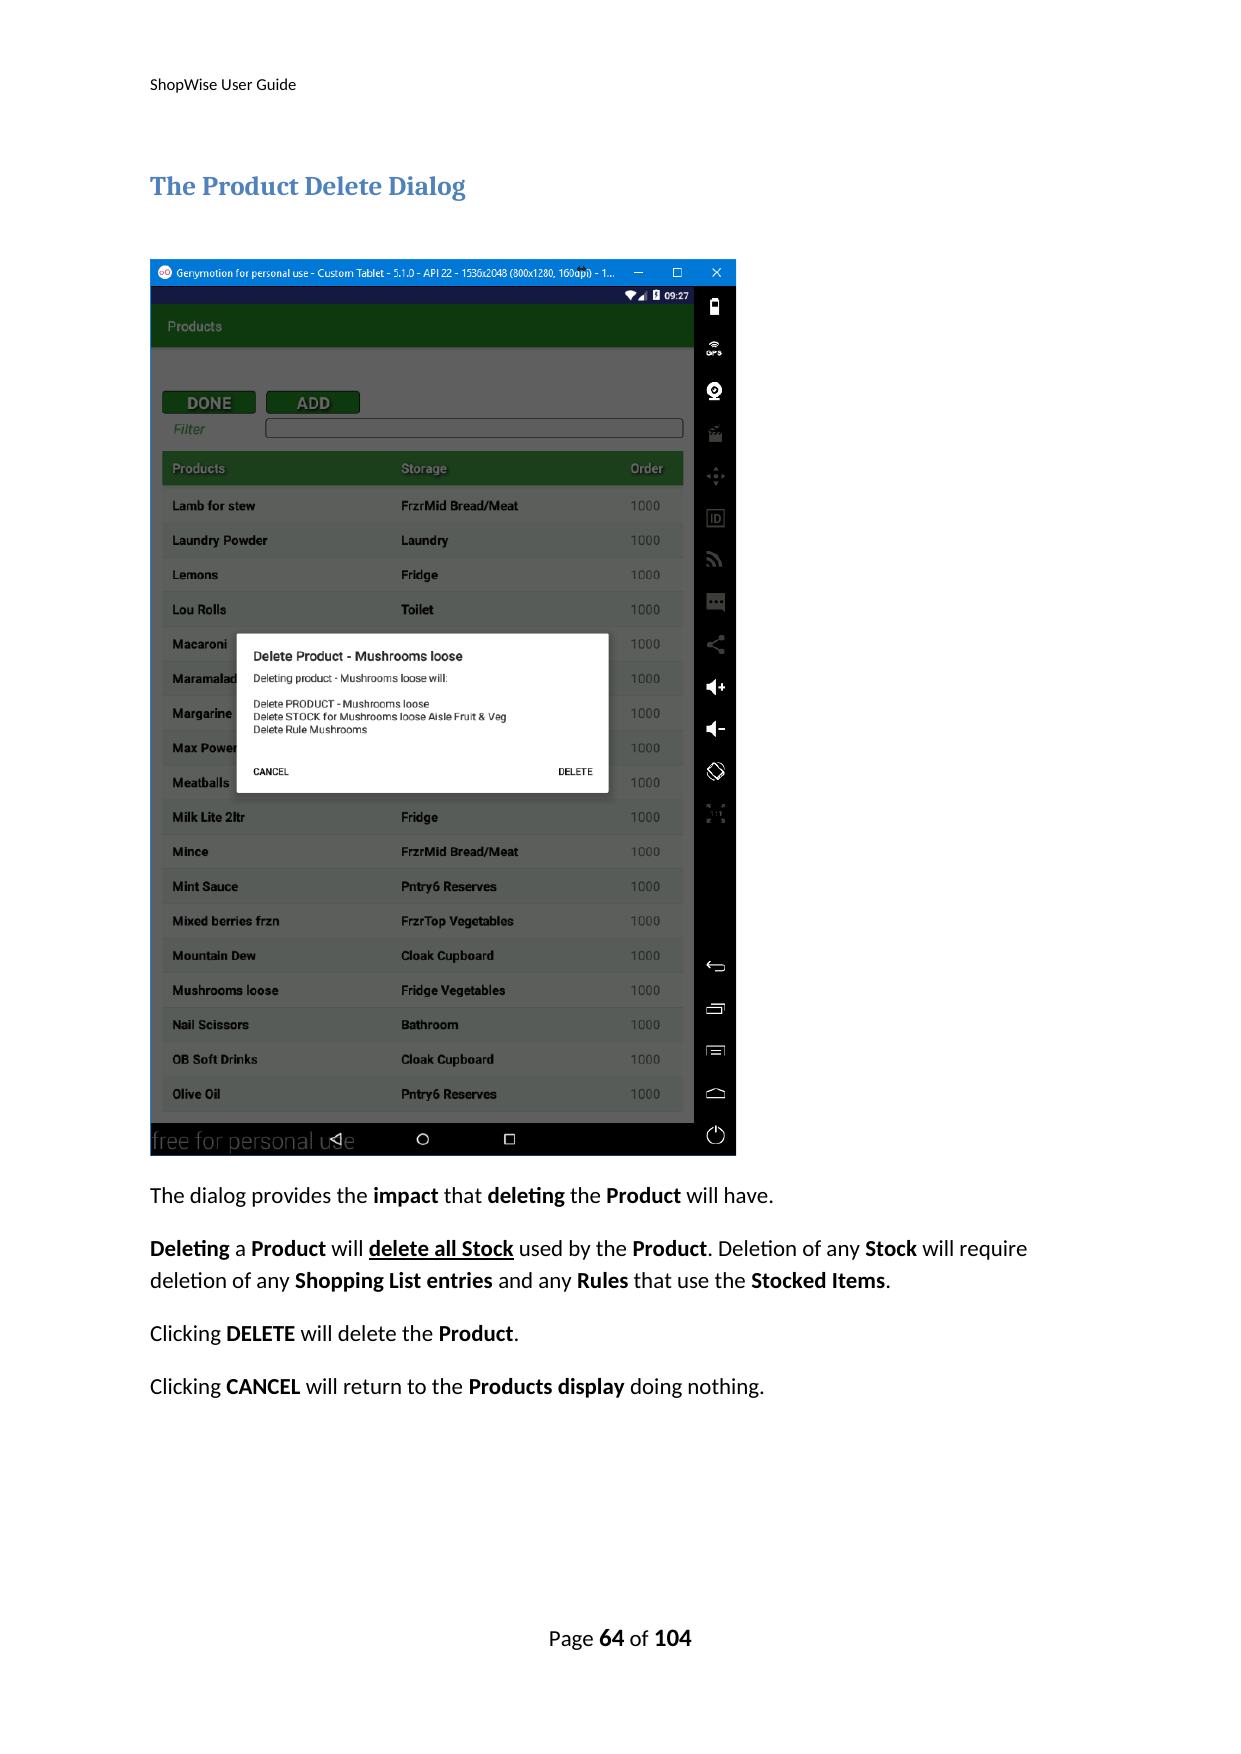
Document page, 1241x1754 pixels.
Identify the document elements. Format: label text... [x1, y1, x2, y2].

text Clicking CANCEL will return to the Products display doing nothing. [150, 1372, 1090, 1400]
picture [150, 259, 737, 1156]
text The dialog provides the impact that deleting the Product will have. [150, 1181, 1090, 1209]
subtitle The Product Delete Dialog [150, 171, 1090, 202]
text Deleting a Product will delete all Stock used by the Product. Deletion of any Stock will require deletion of any Shopping List entries and any Rules that use the Stocked Items. [150, 1234, 1090, 1294]
text Clicking DELETE will delete the Product. [150, 1319, 1090, 1347]
